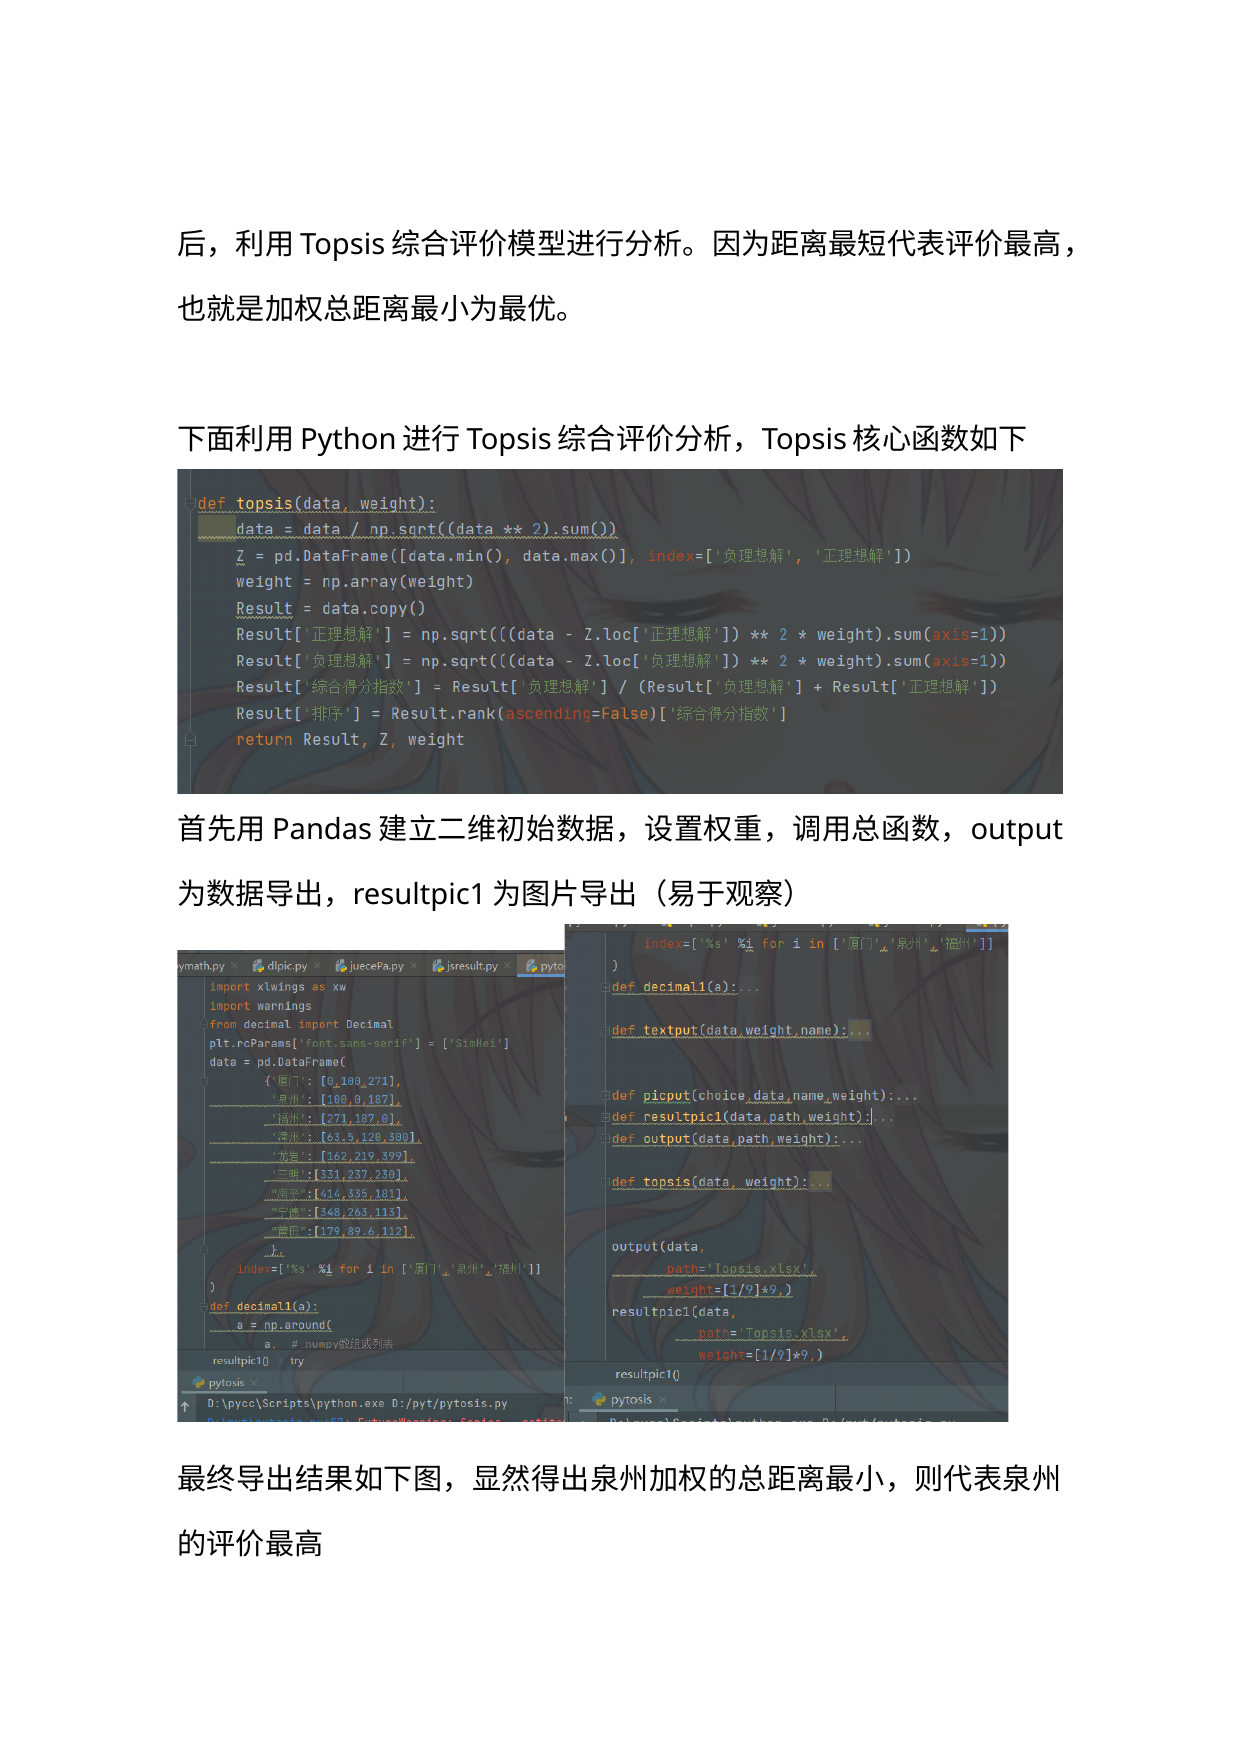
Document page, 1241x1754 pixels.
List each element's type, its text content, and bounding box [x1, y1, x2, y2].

text 下面利用Python进行Topsis综合评价分析，Topsis核心函数如下 [177, 404, 1063, 469]
text 首先用Pandas建立二维初始数据，设置权重，调用总函数，output为数据导出，resultpic1为图片导出（易于观察） [177, 794, 1063, 924]
picture [177, 469, 1063, 794]
text 最终导出结果如下图，显然得出泉州加权的总距离最小，则代表泉州的评价最高 [177, 1444, 1063, 1574]
picture [177, 924, 1009, 1422]
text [177, 209, 1063, 339]
